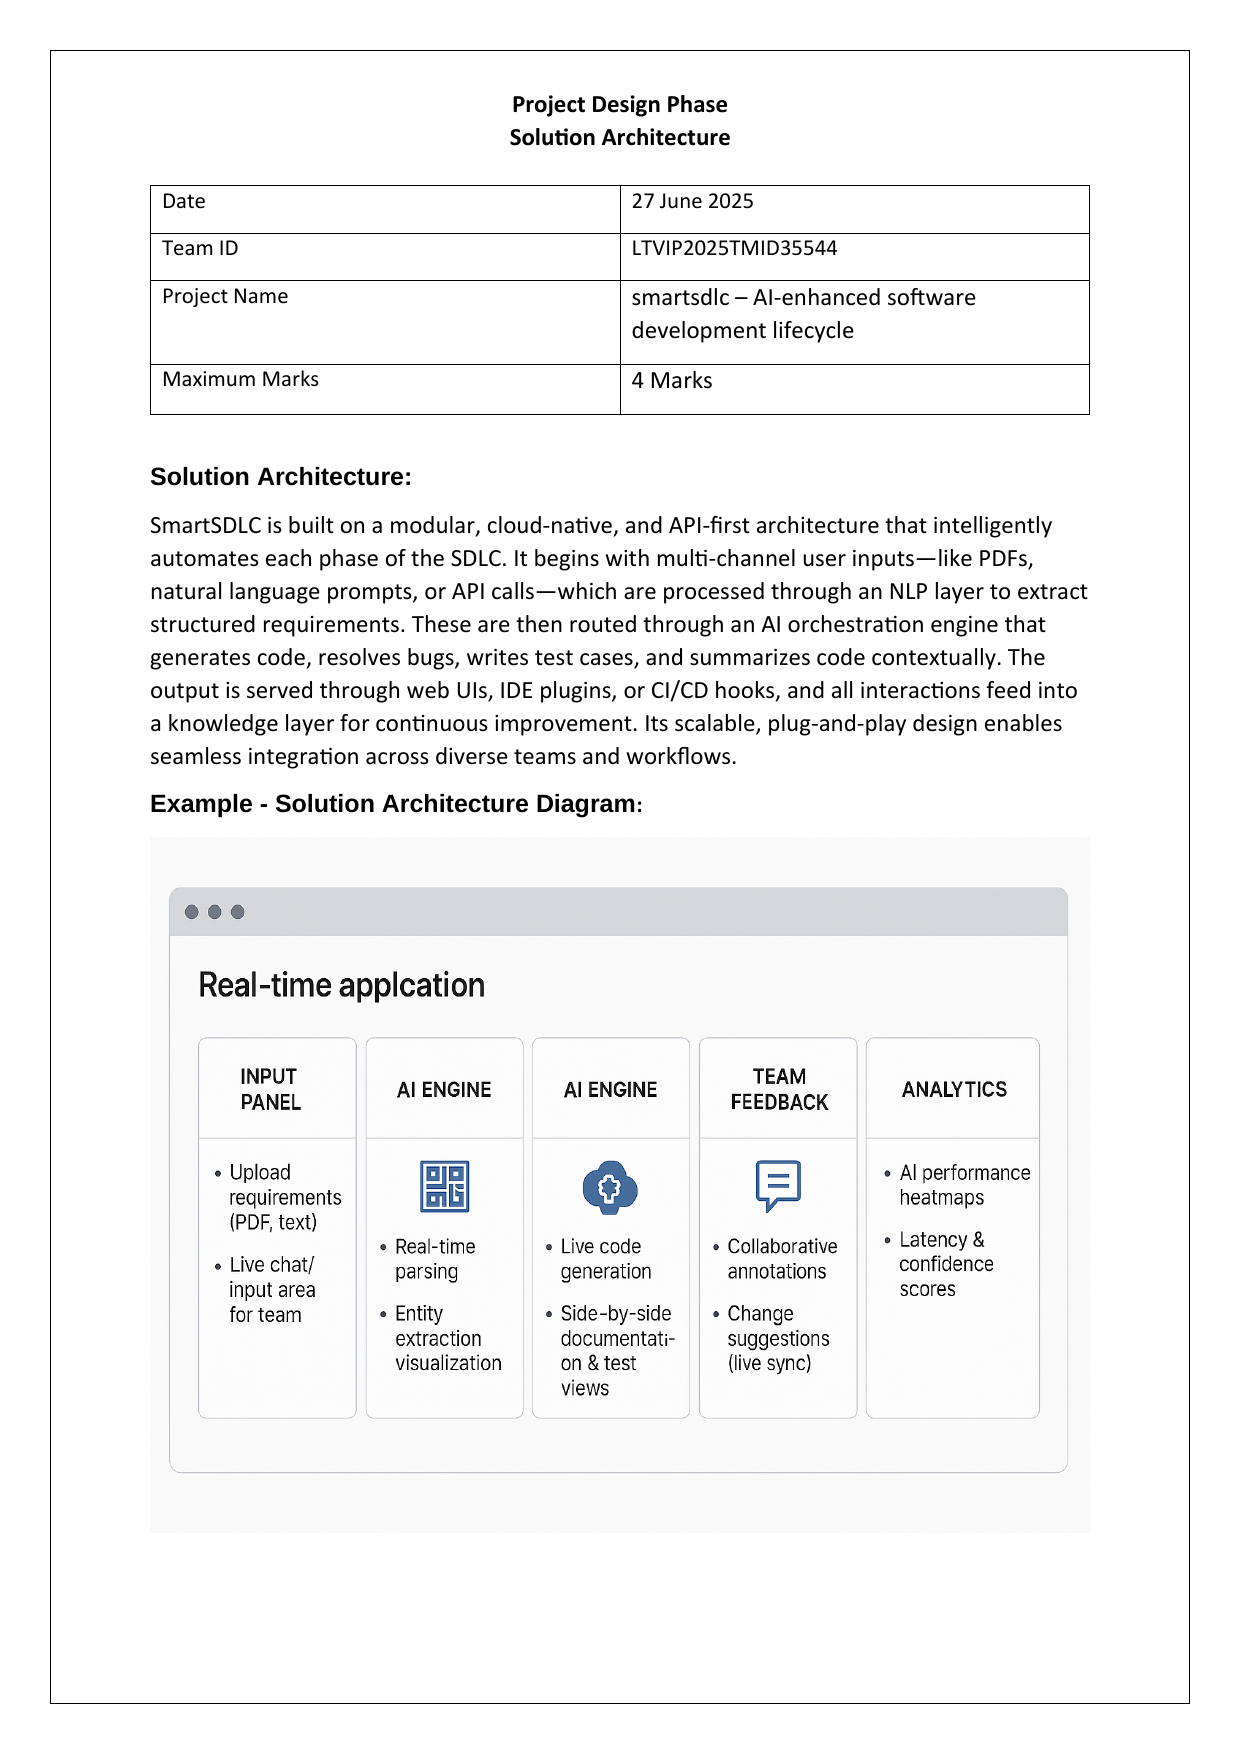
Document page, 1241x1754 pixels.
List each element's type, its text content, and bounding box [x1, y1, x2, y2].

table_header Date [151, 186, 620, 232]
table_cell Project Name [151, 281, 620, 363]
table_cell 4 Marks [621, 365, 1089, 414]
text Project Design Phase [150, 89, 1090, 119]
table_cell Team ID [151, 234, 620, 280]
table_header 27 June 2025 [621, 186, 1089, 232]
text Solution Architecture: [150, 462, 1090, 491]
table_cell smartsdlc – AI-enhanced software development lifecycle [621, 281, 1089, 363]
text Solution Architecture [150, 122, 1090, 152]
table_cell Maximum Marks [151, 365, 620, 414]
picture [150, 837, 1091, 1533]
table_cell LTVIP2025TMID35544 [621, 234, 1089, 280]
text Example - Solution Architecture Diagram: [150, 789, 1090, 819]
text SmartSDLC is built on a modular, cloud-native, and API-first architecture that intelligently automates each phase of the SDLC. It begins with multi-channel user inputs—like PDFs, natural language prompts, or API calls—which are processed through an NLP layer to extract structured requirements. These are then routed through an AI orchestration engine that generates code, resolves bugs, writes test cases, and summarizes code contextually. The output is served through web UIs, IDE plugins, or CI/CD hooks, and all interactions feed into a knowledge layer for continuous improvement. Its scalable, plug-and-play design enables seamless integration across diverse teams and workflows. [150, 509, 1090, 770]
